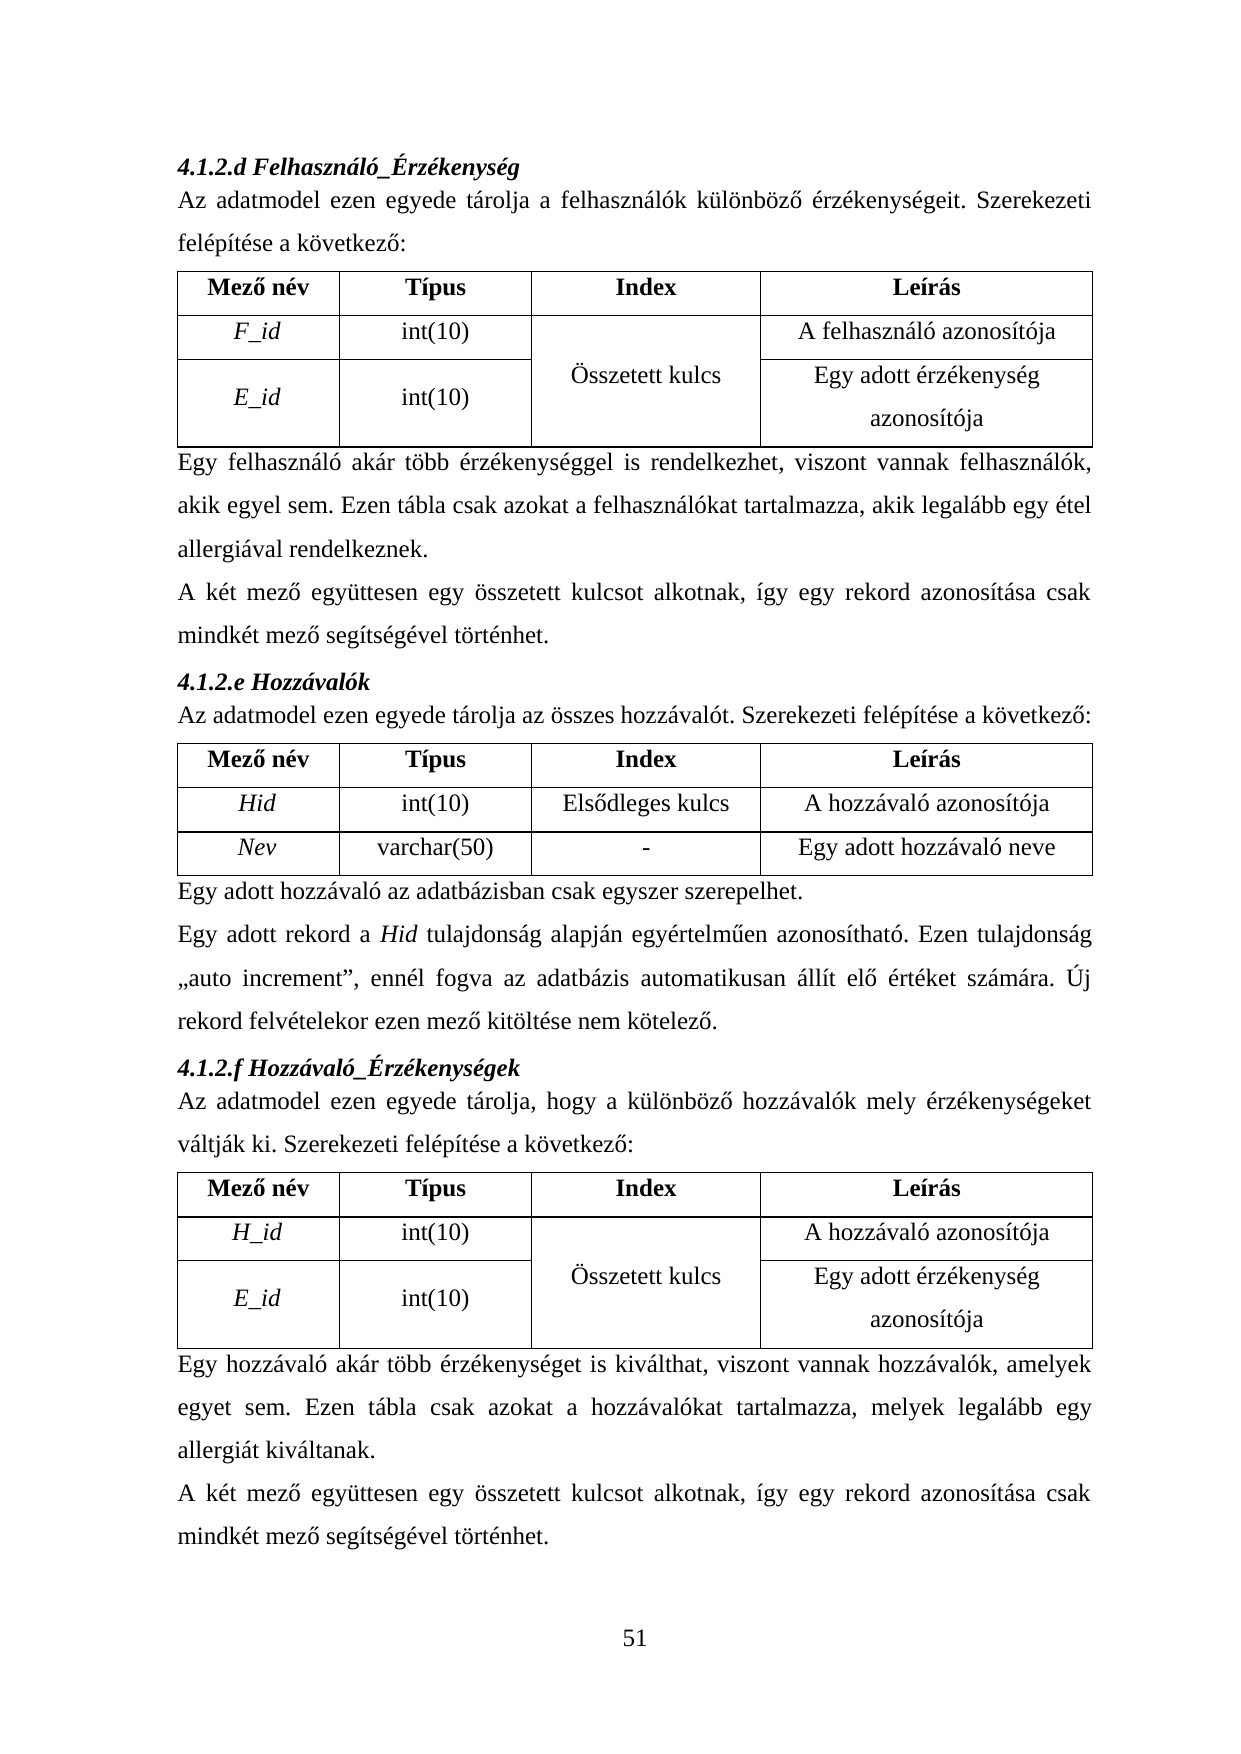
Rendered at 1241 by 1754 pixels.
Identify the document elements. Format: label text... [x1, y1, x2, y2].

table_cell A felhasználó azonosítója [761, 316, 1092, 359]
table_cell int(10) [340, 360, 531, 446]
text Egy felhasználó akár több érzékenységgel is rendelkezhet, viszont vannak felhasználók, akik egyel sem. Ezen tábla csak azokat a felhasználókat tartalmazza, akik legalább egy étel allergiával rendelkeznek. [177, 448, 1092, 562]
text A két mező együttesen egy összetett kulcsot alkotnak, így egy rekord azonosítása csak mindkét mező segítségével történhet. [177, 577, 1092, 649]
table_header Típus [340, 272, 531, 315]
table_header Típus [340, 1173, 531, 1216]
table_cell Egy adott érzékenység azonosítója [761, 360, 1092, 446]
table_cell A hozzávaló azonosítója [761, 788, 1092, 831]
table_cell int(10) [340, 1261, 531, 1348]
table_header Index [532, 744, 760, 787]
table_cell Egy adott hozzávaló neve [761, 833, 1092, 875]
table_cell int(10) [340, 788, 531, 831]
table_header Index [532, 272, 760, 315]
table_cell Nev [178, 833, 339, 875]
table_header Mező név [178, 744, 339, 787]
table_header Mező név [178, 272, 339, 315]
text Egy adott hozzávaló az adatbázisban csak egyszer szerepelhet. [177, 876, 1092, 905]
table_header Leírás [761, 744, 1092, 787]
text Az adatmodel ezen egyede tárolja, hogy a különböző hozzávalók mely érzékenységeket váltják ki. Szerekezeti felépítése a következő: [177, 1086, 1092, 1158]
text Az adatmodel ezen egyede tárolja az összes hozzávalót. Szerekezeti felépítése a következő: [177, 700, 1092, 729]
table_cell E_id [178, 360, 339, 446]
table_cell int(10) [340, 316, 531, 359]
text Egy hozzávaló akár több érzékenységet is kiválthat, viszont vannak hozzávalók, amelyek egyet sem. Ezen tábla csak azokat a hozzávalókat tartalmazza, melyek legalább egy allergiát kiváltanak. [177, 1349, 1092, 1464]
subtitle 4.1.2.d Felhasználó_Érzékenység [177, 152, 1092, 181]
text Az adatmodel ezen egyede tárolja a felhasználók különböző érzékenységeit. Szerekezeti felépítése a következő: [177, 185, 1092, 257]
table_header Típus [340, 744, 531, 787]
table_cell F_id [178, 316, 339, 359]
table_cell Egy adott érzékenység azonosítója [761, 1261, 1092, 1348]
table_cell Hid [178, 788, 339, 831]
text A két mező együttesen egy összetett kulcsot alkotnak, így egy rekord azonosítása csak mindkét mező segítségével történhet. [177, 1478, 1092, 1550]
table_cell Összetett kulcs [532, 1218, 760, 1348]
table_header Leírás [761, 1173, 1092, 1216]
table_cell Elsődleges kulcs [532, 788, 760, 831]
table_header Mező név [178, 1173, 339, 1216]
table_cell A hozzávaló azonosítója [761, 1218, 1092, 1260]
subtitle 4.1.2.e Hozzávalók [177, 667, 1092, 696]
table_cell Összetett kulcs [532, 316, 760, 446]
table_cell - [532, 833, 760, 875]
table_header Leírás [761, 272, 1092, 315]
table_cell H_id [178, 1218, 339, 1260]
table_cell E_id [178, 1261, 339, 1348]
table_cell int(10) [340, 1218, 531, 1260]
subtitle 4.1.2.f Hozzávaló_Érzékenységek [177, 1053, 1092, 1082]
table_cell varchar(50) [340, 833, 531, 875]
text Egy adott rekord a Hid tulajdonság alapján egyértelműen azonosítható. Ezen tulajdonság „auto increment”, ennél fogva az adatbázis automatikusan állít elő értéket számára. Új rekord felvételekor ezen mező kitöltése nem kötelező. [177, 919, 1092, 1034]
table_header Index [532, 1173, 760, 1216]
